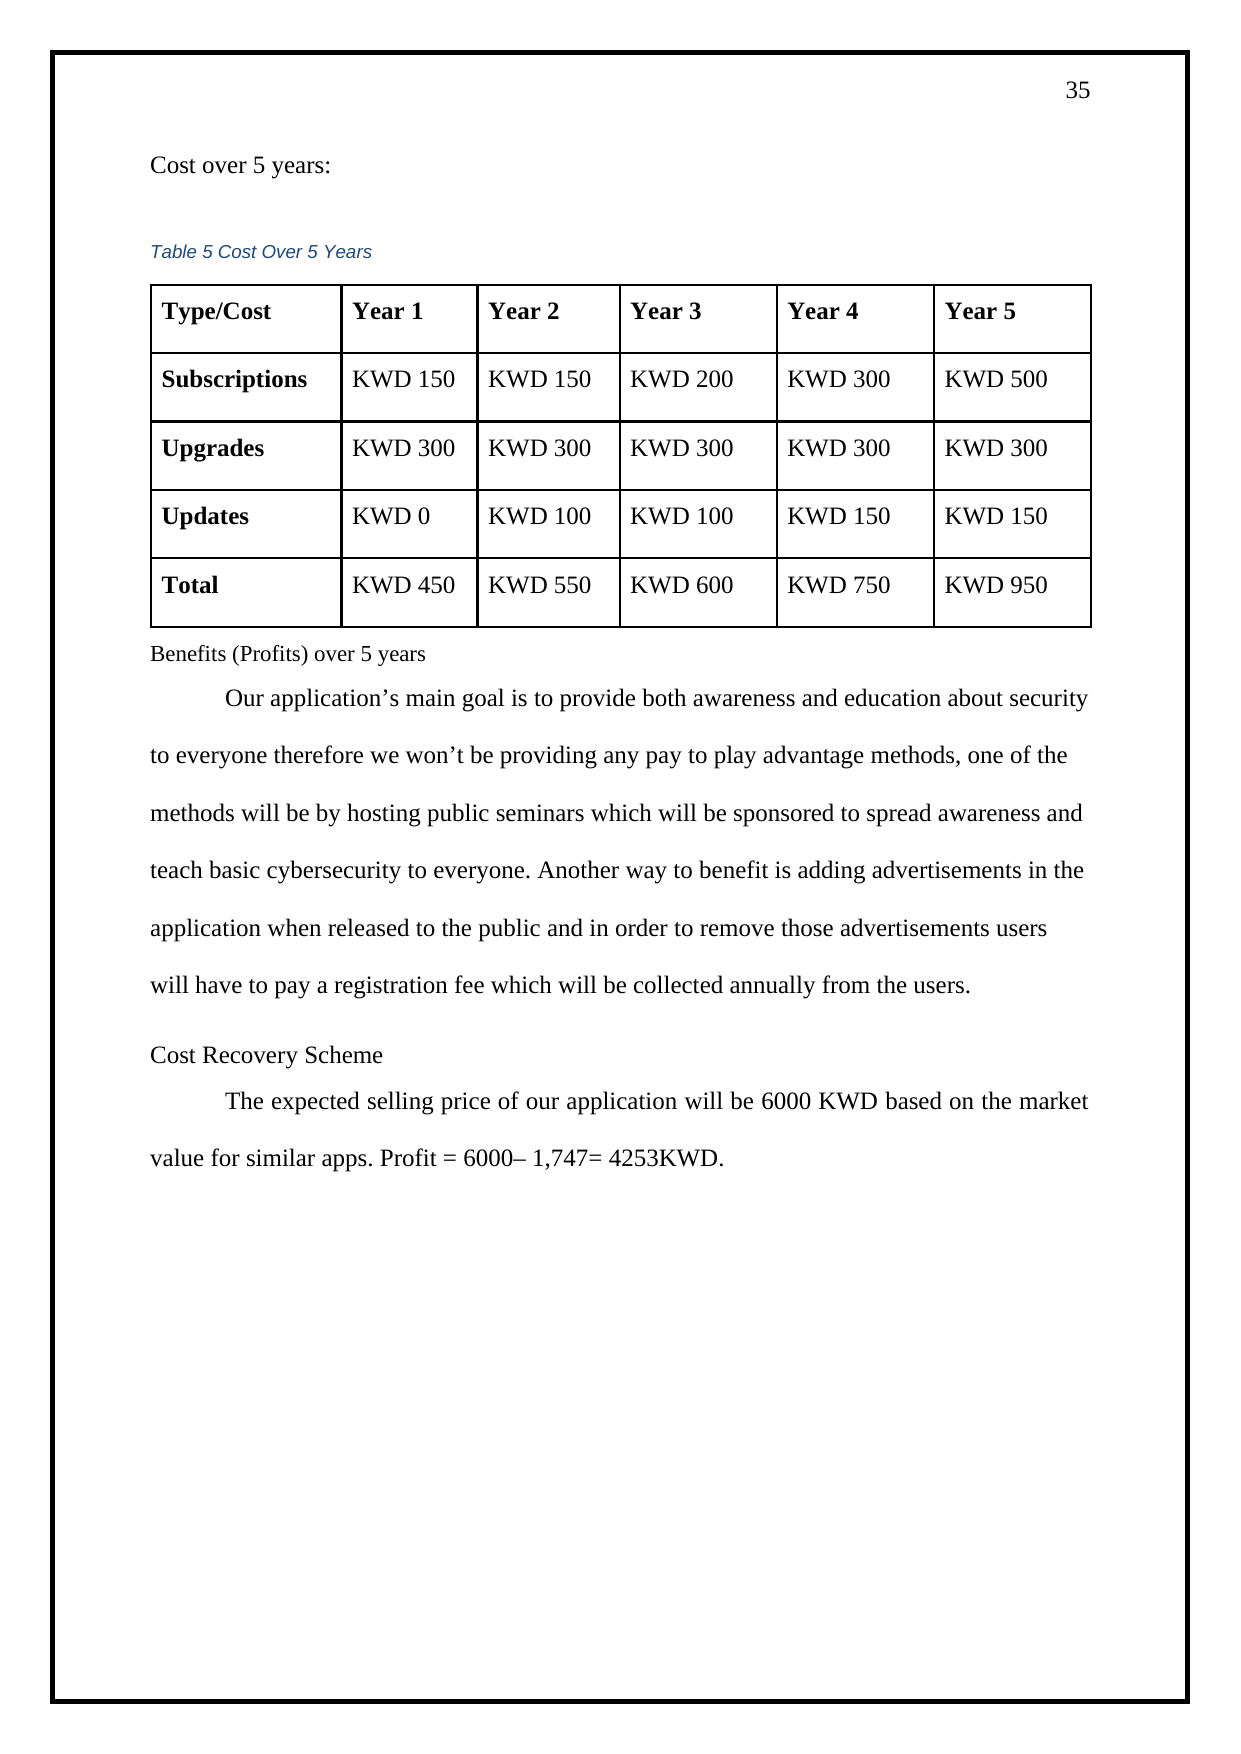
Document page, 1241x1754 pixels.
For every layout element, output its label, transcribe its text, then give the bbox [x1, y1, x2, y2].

table_cell KWD 150 [935, 491, 1090, 557]
table_cell Upgrades [152, 423, 340, 489]
table_cell KWD 300 [479, 423, 619, 489]
table_cell KWD 0 [343, 491, 476, 557]
table_cell KWD 300 [343, 423, 476, 489]
table_cell KWD 950 [935, 559, 1090, 626]
table_cell KWD 500 [935, 354, 1090, 420]
table_cell KWD 450 [343, 559, 476, 626]
table_cell KWD 300 [621, 423, 776, 489]
table_header Year 5 [935, 286, 1090, 352]
table_cell KWD 300 [935, 423, 1090, 489]
table_header Year 2 [479, 286, 619, 352]
table_cell Total [152, 559, 340, 626]
table_cell Updates [152, 491, 340, 557]
table_cell KWD 600 [621, 559, 776, 626]
table_cell Subscriptions [152, 354, 340, 420]
subtitle Benefits (Profits) over 5 years [150, 640, 1090, 667]
table_header Type/Cost [152, 286, 340, 352]
text Table 5 Cost Over 5 Years [150, 241, 1090, 263]
table_cell KWD 150 [778, 491, 933, 557]
table_cell KWD 150 [343, 354, 476, 420]
table_cell KWD 100 [621, 491, 776, 557]
table_cell KWD 550 [479, 559, 619, 626]
text Our application’s main goal is to provide both awareness and education about security to everyone therefore we won’t be providing any pay to play advantage methods, one of the methods will be by hosting public seminars which will be sponsored to spread awareness and teach basic cybersecurity to everyone. Another way to benefit is adding advertisements in the application when released to the public and in order to remove those advertisements users will have to pay a registration fee which will be collected annually from the users. [150, 683, 1090, 999]
table_cell KWD 300 [778, 423, 933, 489]
table_cell KWD 300 [778, 354, 933, 420]
table_cell KWD 200 [621, 354, 776, 420]
table_cell KWD 750 [778, 559, 933, 626]
table_cell KWD 100 [479, 491, 619, 557]
subtitle Cost Recovery Scheme [150, 1040, 1090, 1069]
table_header Year 1 [343, 286, 476, 352]
text The expected selling price of our application will be 6000 KWD based on the market value for similar apps. Profit = 6000– 1,747‬= 4253KWD. [150, 1086, 1090, 1172]
table_header Year 4 [778, 286, 933, 352]
table_cell KWD 150 [479, 354, 619, 420]
table_header Year 3 [621, 286, 776, 352]
text Cost over 5 years: [150, 150, 1090, 179]
